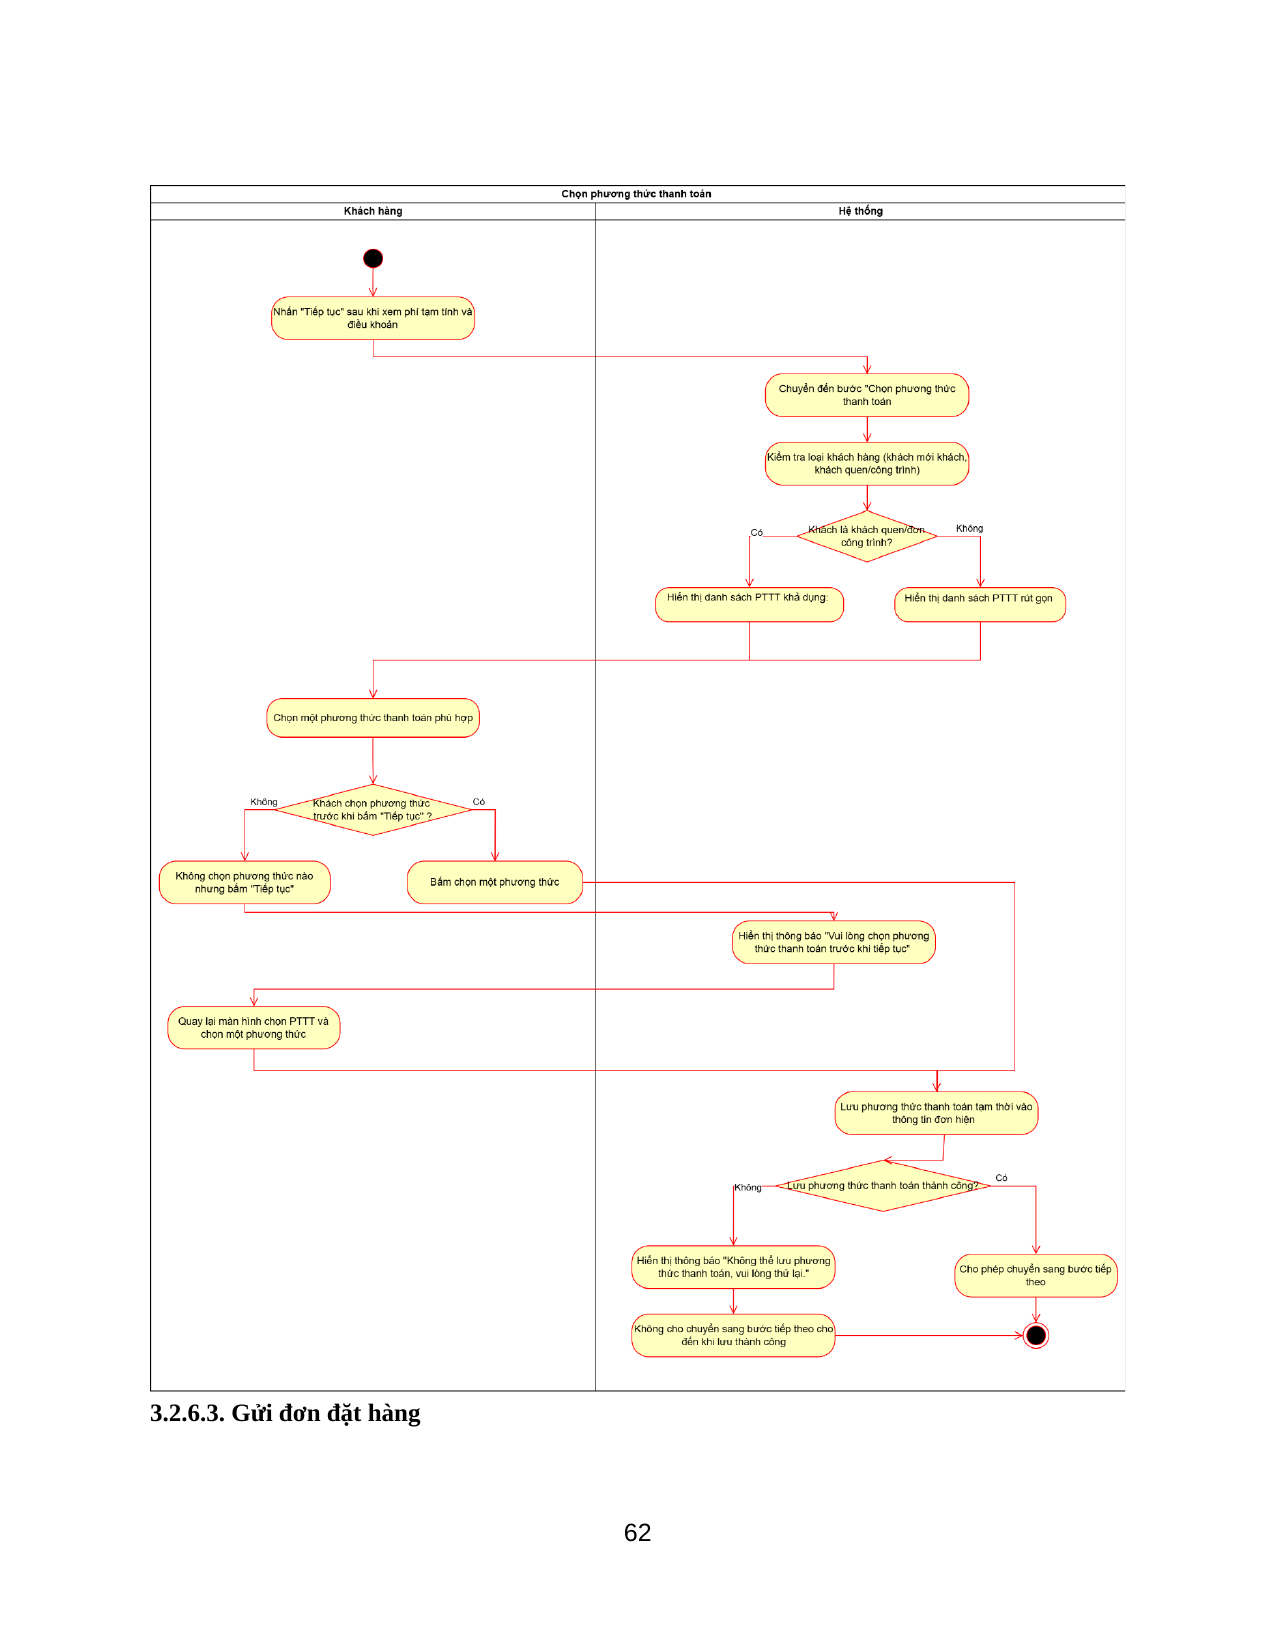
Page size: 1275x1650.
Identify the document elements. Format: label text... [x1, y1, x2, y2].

picture [150, 185, 1125, 1392]
text 3.2.6.3. Gửi đơn đặt hàng [150, 1398, 1125, 1427]
